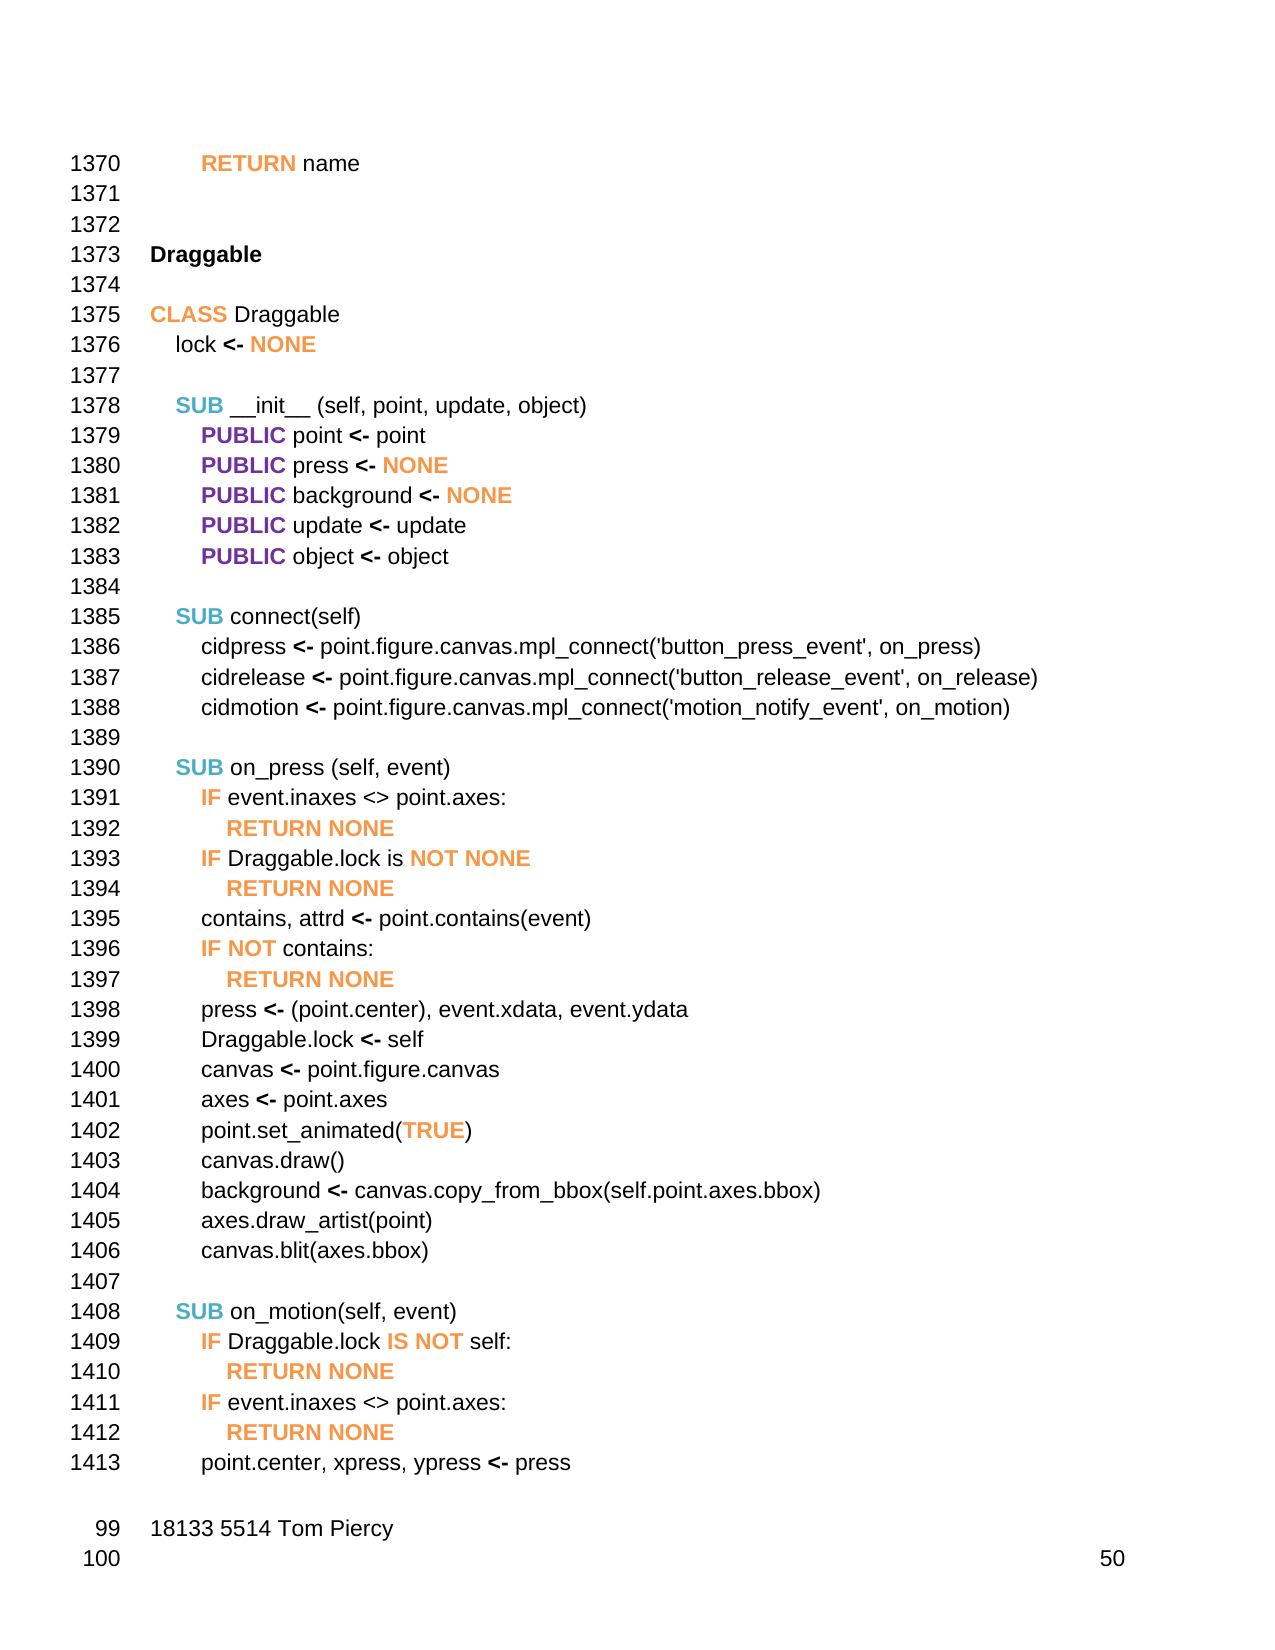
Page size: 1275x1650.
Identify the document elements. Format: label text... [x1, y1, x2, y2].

text cidmotion <- point.figure.canvas.mpl_connect('motion_notify_event', on_motion) [150, 694, 1125, 720]
text press <- (point.center), event.xdata, event.ydata [150, 996, 1125, 1022]
text PUBLIC update <- update [150, 512, 1125, 539]
text Draggable [150, 241, 1125, 267]
text IF Draggable.lock is NOT NONE [150, 845, 1125, 871]
text SUB on_press (self, event) [150, 754, 1125, 781]
text SUB __init__ (self, point, update, object) [150, 392, 1125, 418]
text cidpress <- point.figure.canvas.mpl_connect('button_press_event', on_press) [150, 633, 1125, 660]
text contains, attrd <- point.contains(event) [150, 905, 1125, 932]
text RETURN NONE [150, 1358, 1125, 1385]
text RETURN NONE [150, 1419, 1125, 1445]
text canvas.draw() [150, 1147, 1125, 1173]
text PUBLIC press <- NONE [150, 452, 1125, 478]
text lock <- NONE [150, 331, 1125, 358]
text axes.draw_artist(point) [150, 1207, 1125, 1234]
text RETURN NONE [150, 814, 1125, 841]
text SUB on_motion(self, event) [150, 1298, 1125, 1324]
text point.set_animated(TRUE) [150, 1117, 1125, 1143]
text SUB connect(self) [150, 603, 1125, 629]
text IF event.inaxes <> point.axes: [150, 1388, 1125, 1415]
text PUBLIC point <- point [150, 422, 1125, 448]
text IF Draggable.lock IS NOT self: [150, 1328, 1125, 1354]
text background <- canvas.copy_from_bbox(self.point.axes.bbox) [150, 1177, 1125, 1203]
text point.center, xpress, ypress <- press [150, 1449, 1125, 1475]
text canvas.blit(axes.bbox) [150, 1237, 1125, 1264]
text PUBLIC object <- object [150, 543, 1125, 569]
text axes <- point.axes [150, 1086, 1125, 1113]
text RETURN NONE [150, 966, 1125, 992]
text PUBLIC background <- NONE [150, 482, 1125, 509]
text IF NOT contains: [150, 935, 1125, 962]
text CLASS Draggable [150, 301, 1125, 327]
text cidrelease <- point.figure.canvas.mpl_connect('button_release_event', on_release) [150, 663, 1125, 690]
text canvas <- point.figure.canvas [150, 1056, 1125, 1083]
text Draggable.lock <- self [150, 1026, 1125, 1052]
text IF event.inaxes <> point.axes: [150, 784, 1125, 811]
text RETURN NONE [150, 875, 1125, 901]
text RETURN name [150, 150, 1125, 176]
